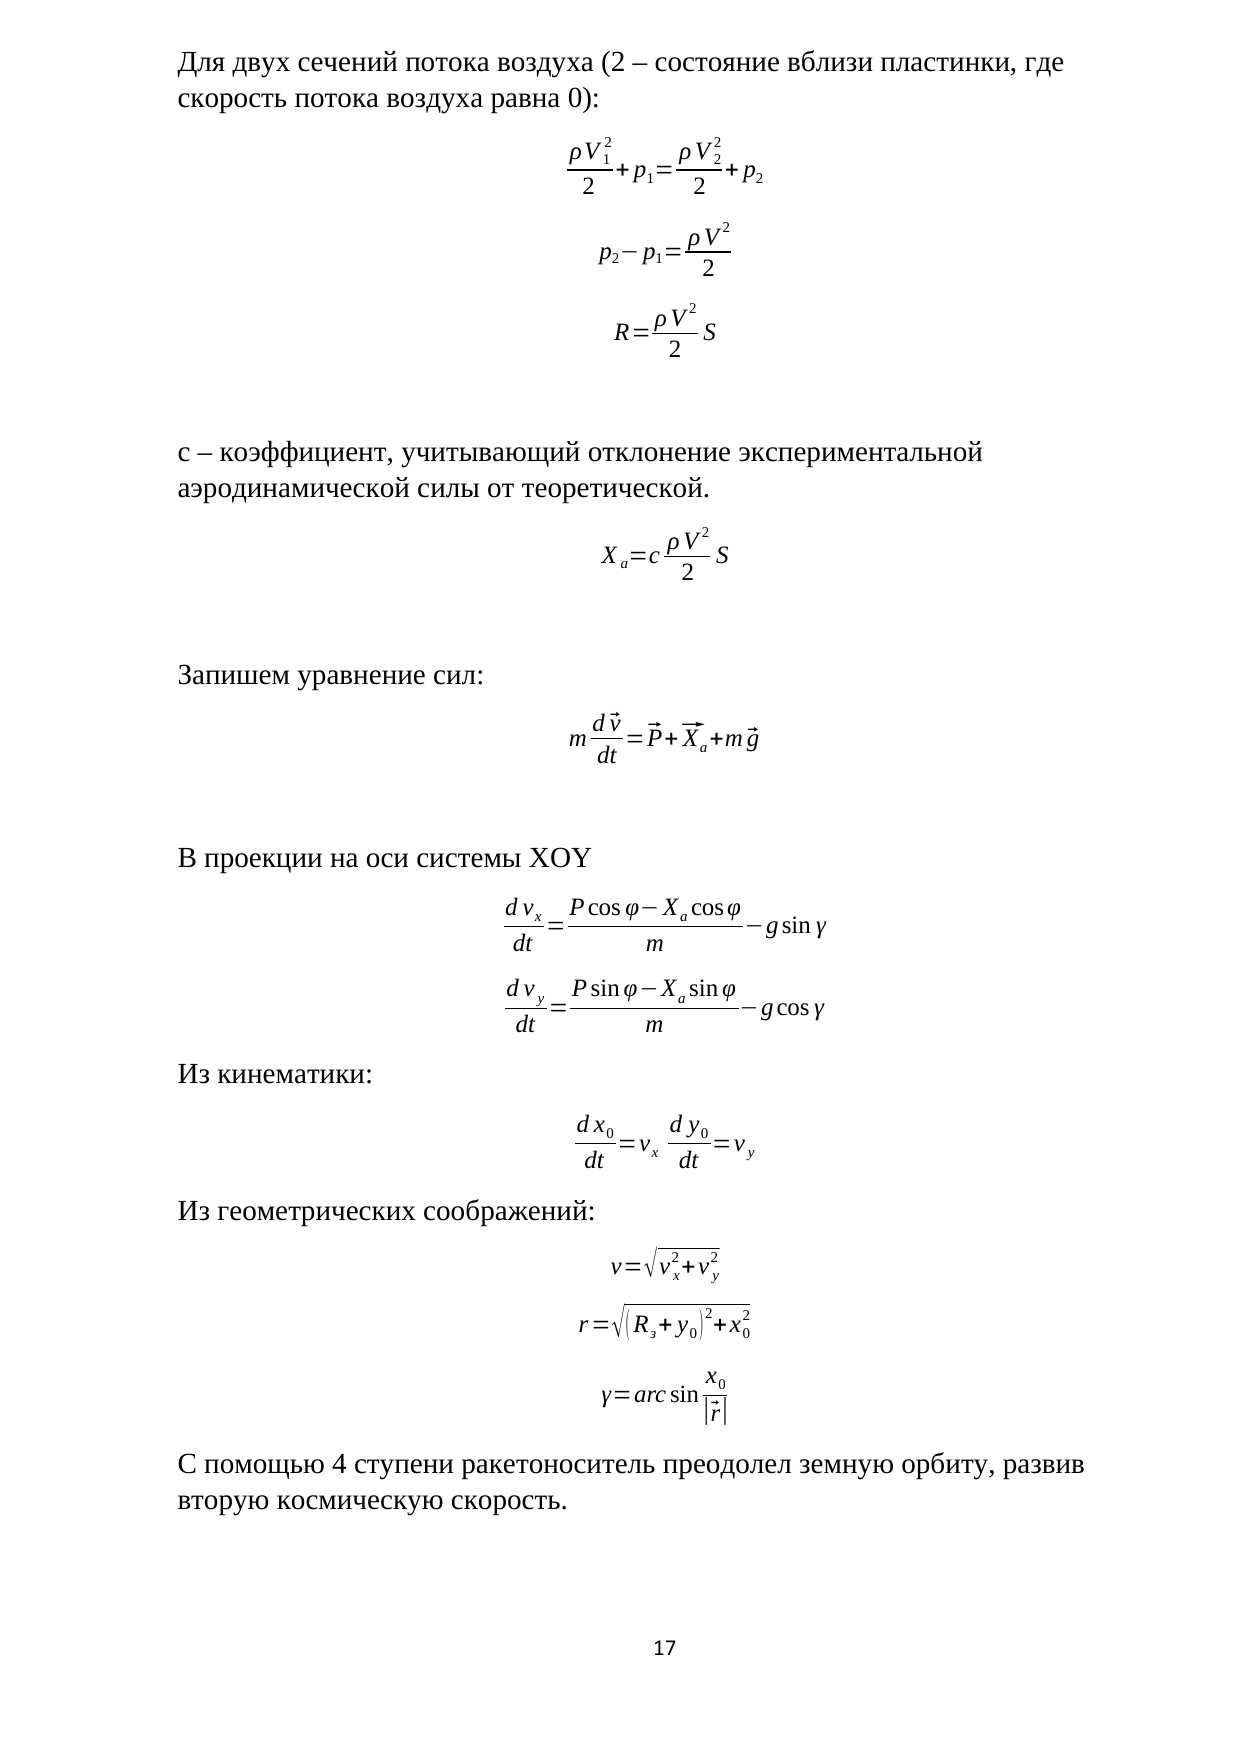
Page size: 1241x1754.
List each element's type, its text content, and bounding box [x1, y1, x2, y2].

text Для двух сечений потока воздуха (2 – состояние вблизи пластинки, где скорость потока воздуха равна 0): [177, 44, 1152, 114]
text c – коэффициент, учитывающий отклонение экспериментальной аэродинамической силы от теоретической. [177, 434, 1152, 504]
text В проекции на оси системы XOY [177, 841, 1152, 874]
text Из кинематики: [177, 1056, 1152, 1090]
text Из геометрических соображений: [177, 1193, 1152, 1227]
text С помощью 4 ступени ракетоноситель преодолел земную орбиту, развив вторую космическую скорость. [177, 1446, 1152, 1516]
text Запишем уравнение сил: [177, 657, 1152, 691]
